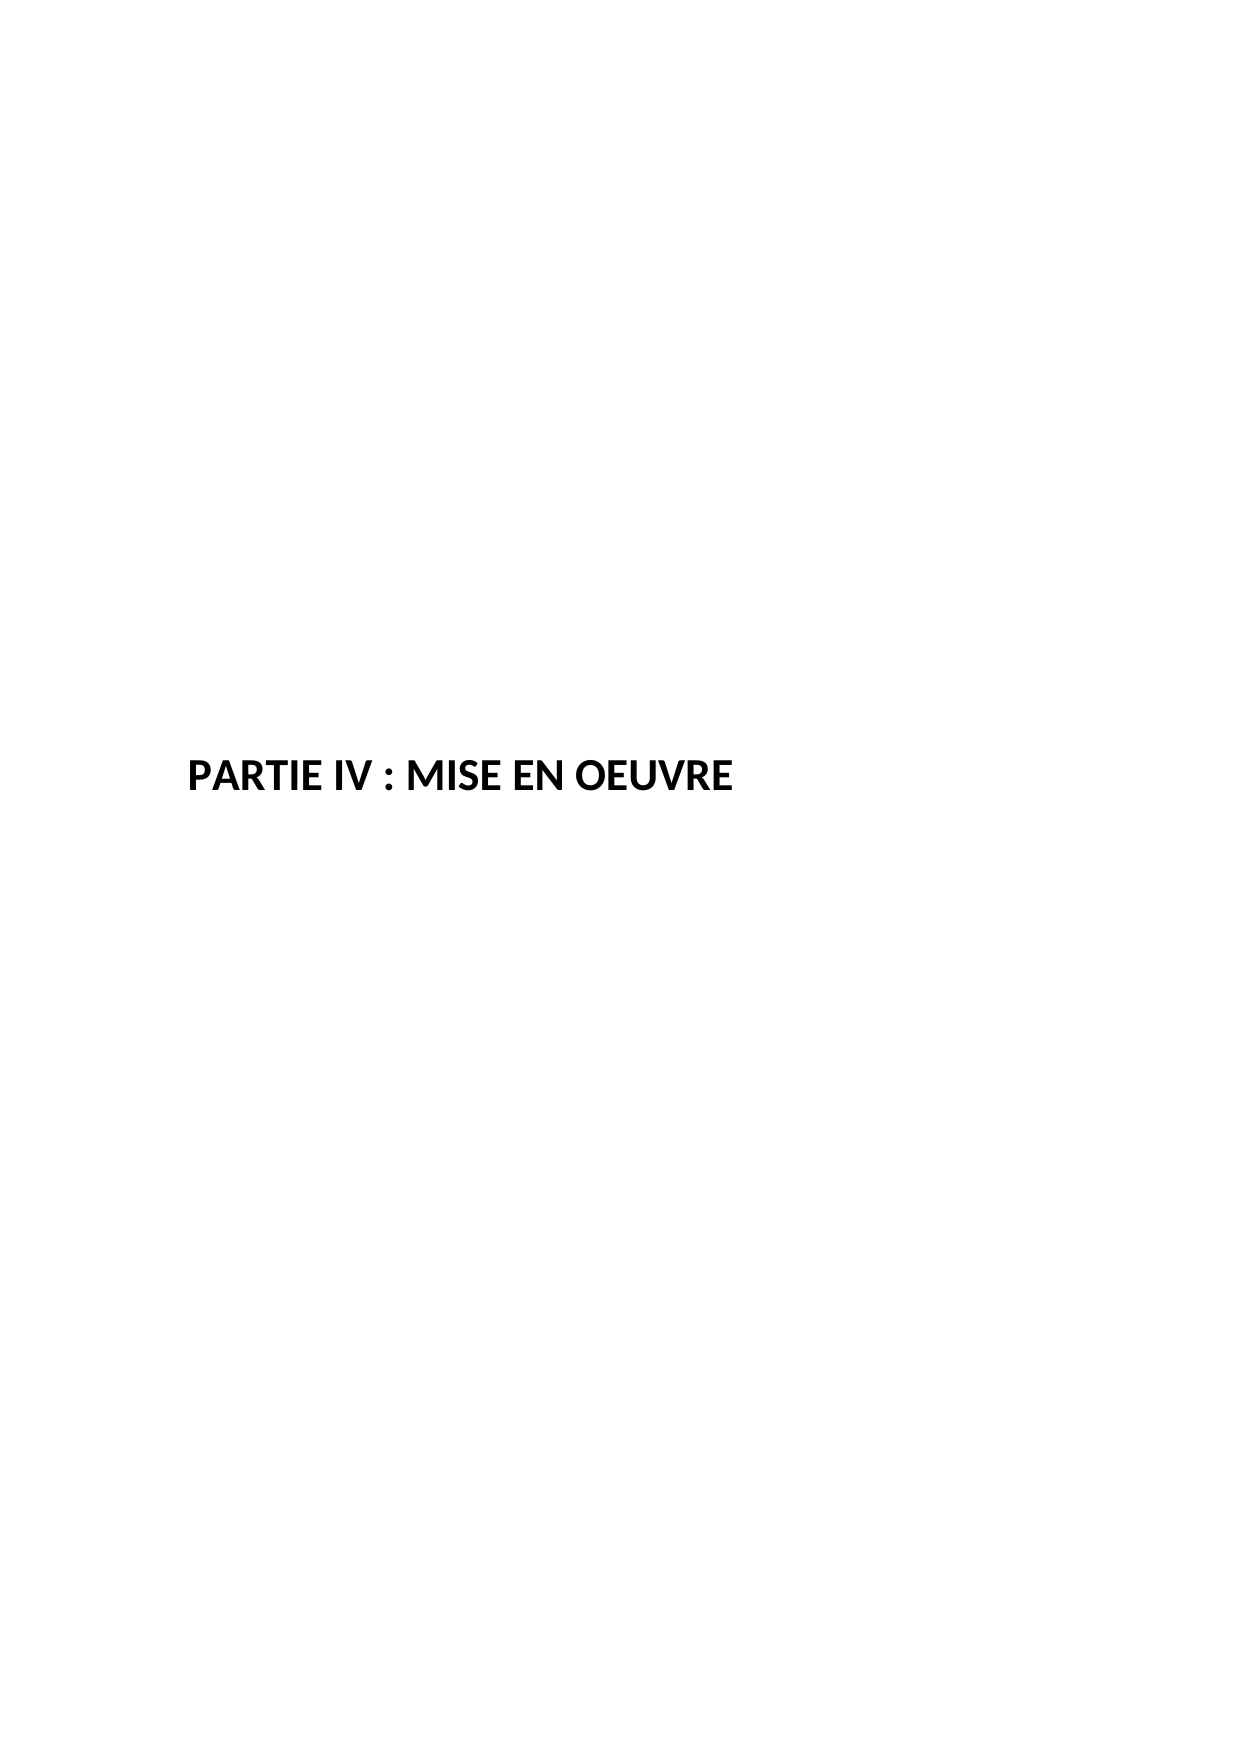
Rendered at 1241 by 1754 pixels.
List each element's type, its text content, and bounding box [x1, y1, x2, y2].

subtitle PARTIE IV : MISE EN OEUVRE [187, 745, 1053, 801]
